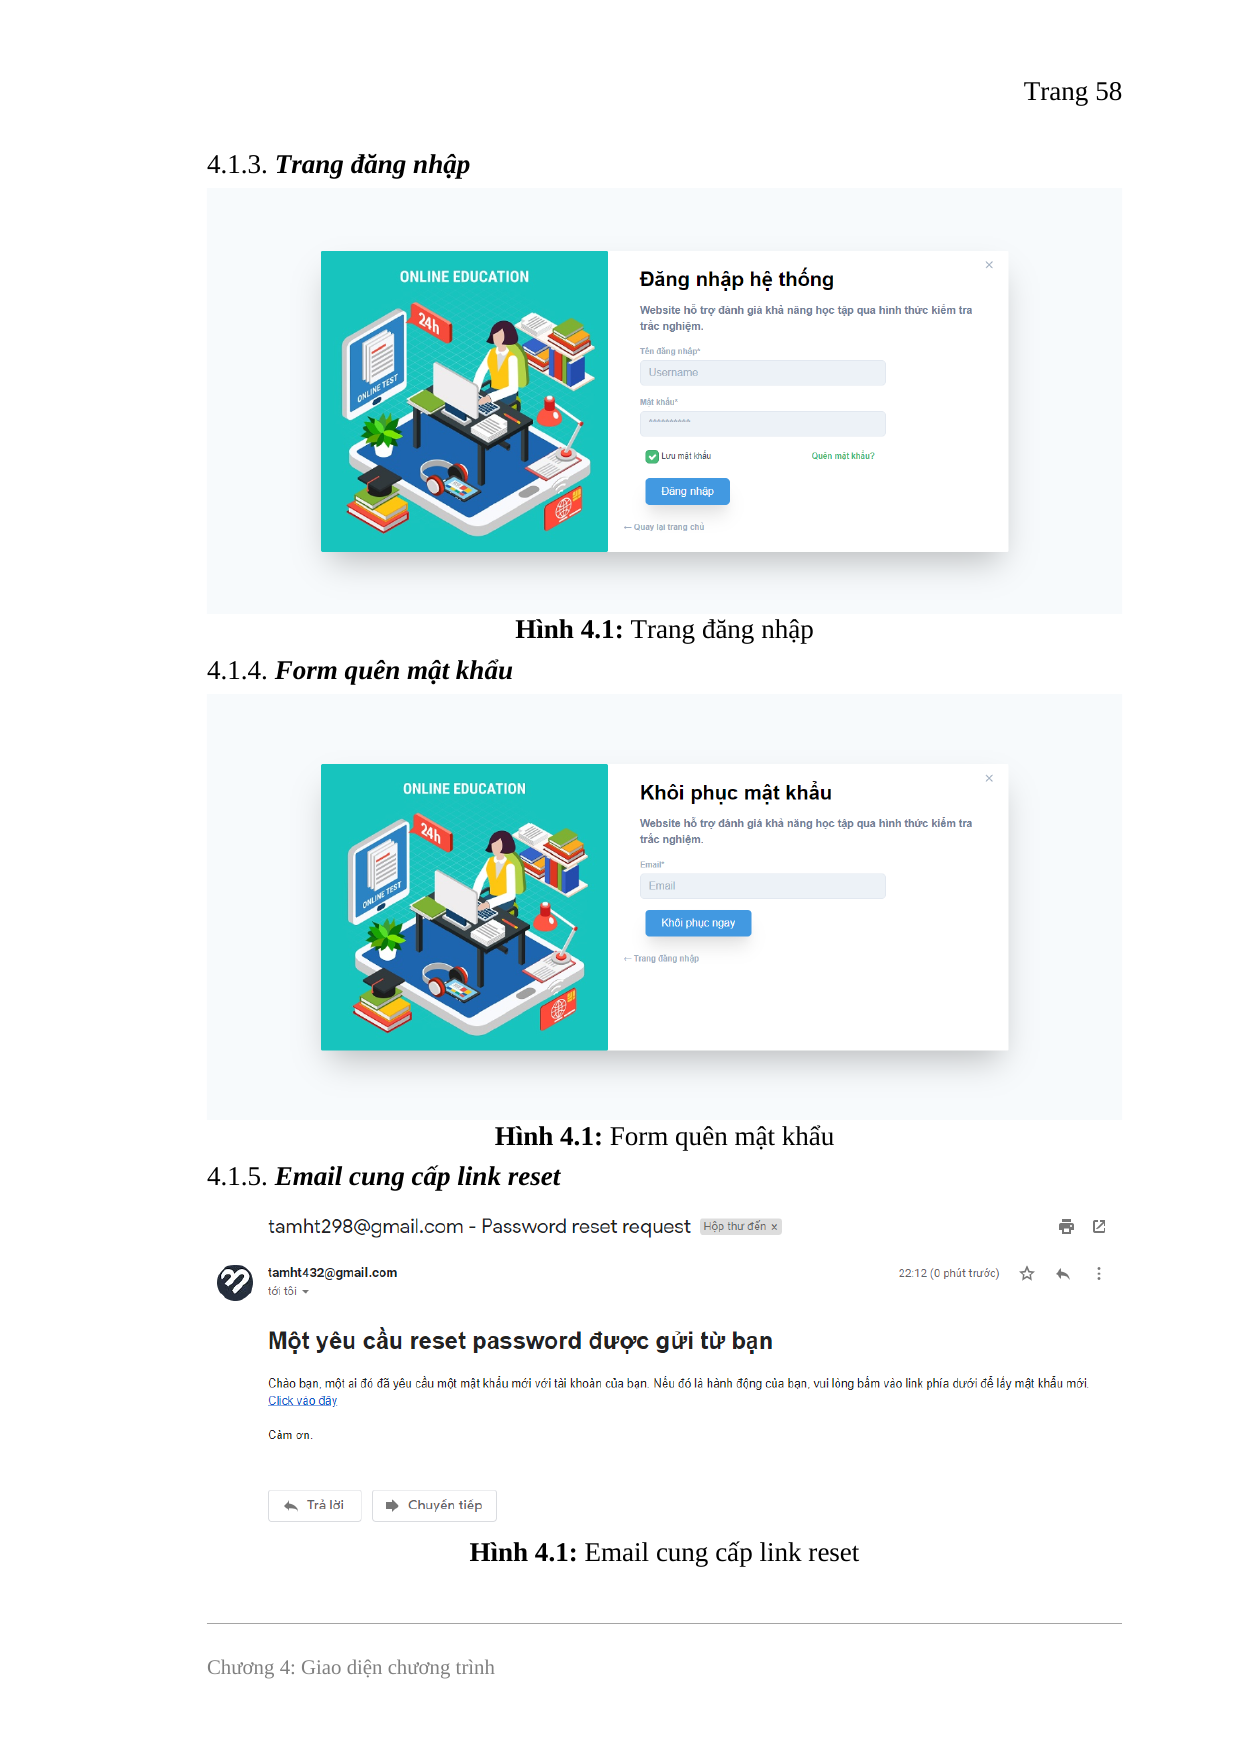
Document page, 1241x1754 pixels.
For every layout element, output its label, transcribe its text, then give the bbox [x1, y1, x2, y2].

text Trang đăng nhập [207, 148, 1122, 179]
text Email cung cấp link reset [207, 1160, 1122, 1192]
picture [206, 188, 1123, 614]
picture [206, 694, 1123, 1120]
text Form quên mật khẩu [207, 654, 1122, 685]
text Email cung cấp link reset [207, 1537, 1122, 1568]
picture [206, 1200, 1123, 1537]
text Trang đăng nhập [207, 614, 1122, 645]
text Form quên mật khẩu [207, 1120, 1122, 1151]
